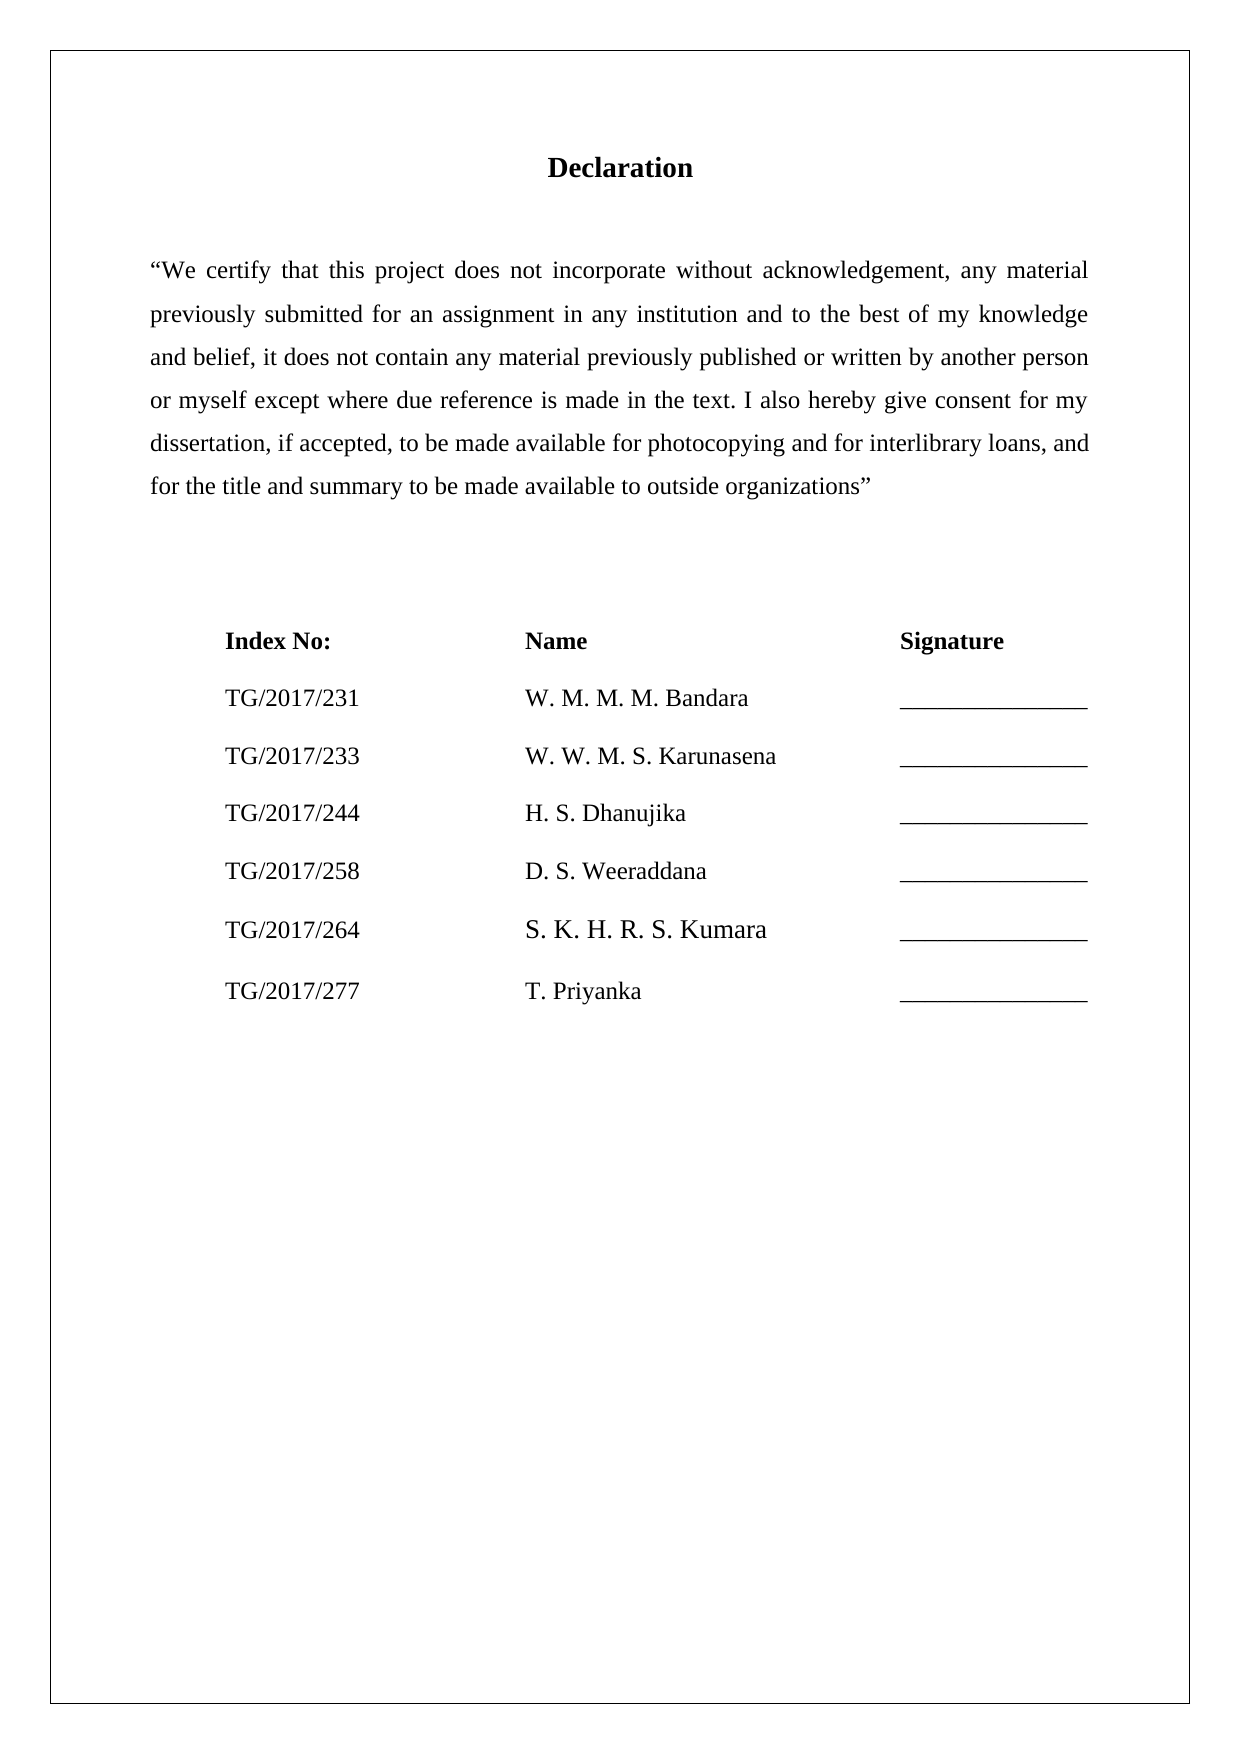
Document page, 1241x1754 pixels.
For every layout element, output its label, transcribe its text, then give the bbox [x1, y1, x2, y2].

text TG/2017/258 D. S. Weeraddana _______________ [150, 856, 1090, 885]
subtitle Declaration [150, 150, 1090, 183]
text TG/2017/233 W. W. M. S. Karunasena _______________ [150, 741, 1090, 770]
text Index No: Name Signature [150, 626, 1090, 655]
text TG/2017/231 W. M. M. M. Bandara _______________ [150, 683, 1090, 712]
text TG/2017/244 H. S. Dhanujika _______________ [150, 798, 1090, 827]
text “We certify that this project does not incorporate without acknowledgement, any material previously submitted for an assignment in any institution and to the best of my knowledge and belief, it does not contain any material previously published or written by another person or myself except where due reference is made in the text. I also hereby give consent for my dissertation, if accepted, to be made available for photocopying and for interlibrary loans, and for the title and summary to be made available to outside organizations” [150, 256, 1090, 500]
text TG/2017/264 S. K. H. R. S. Kumara _______________ [150, 913, 1090, 944]
text TG/2017/277 T. Priyanka _______________ [150, 976, 1090, 1004]
